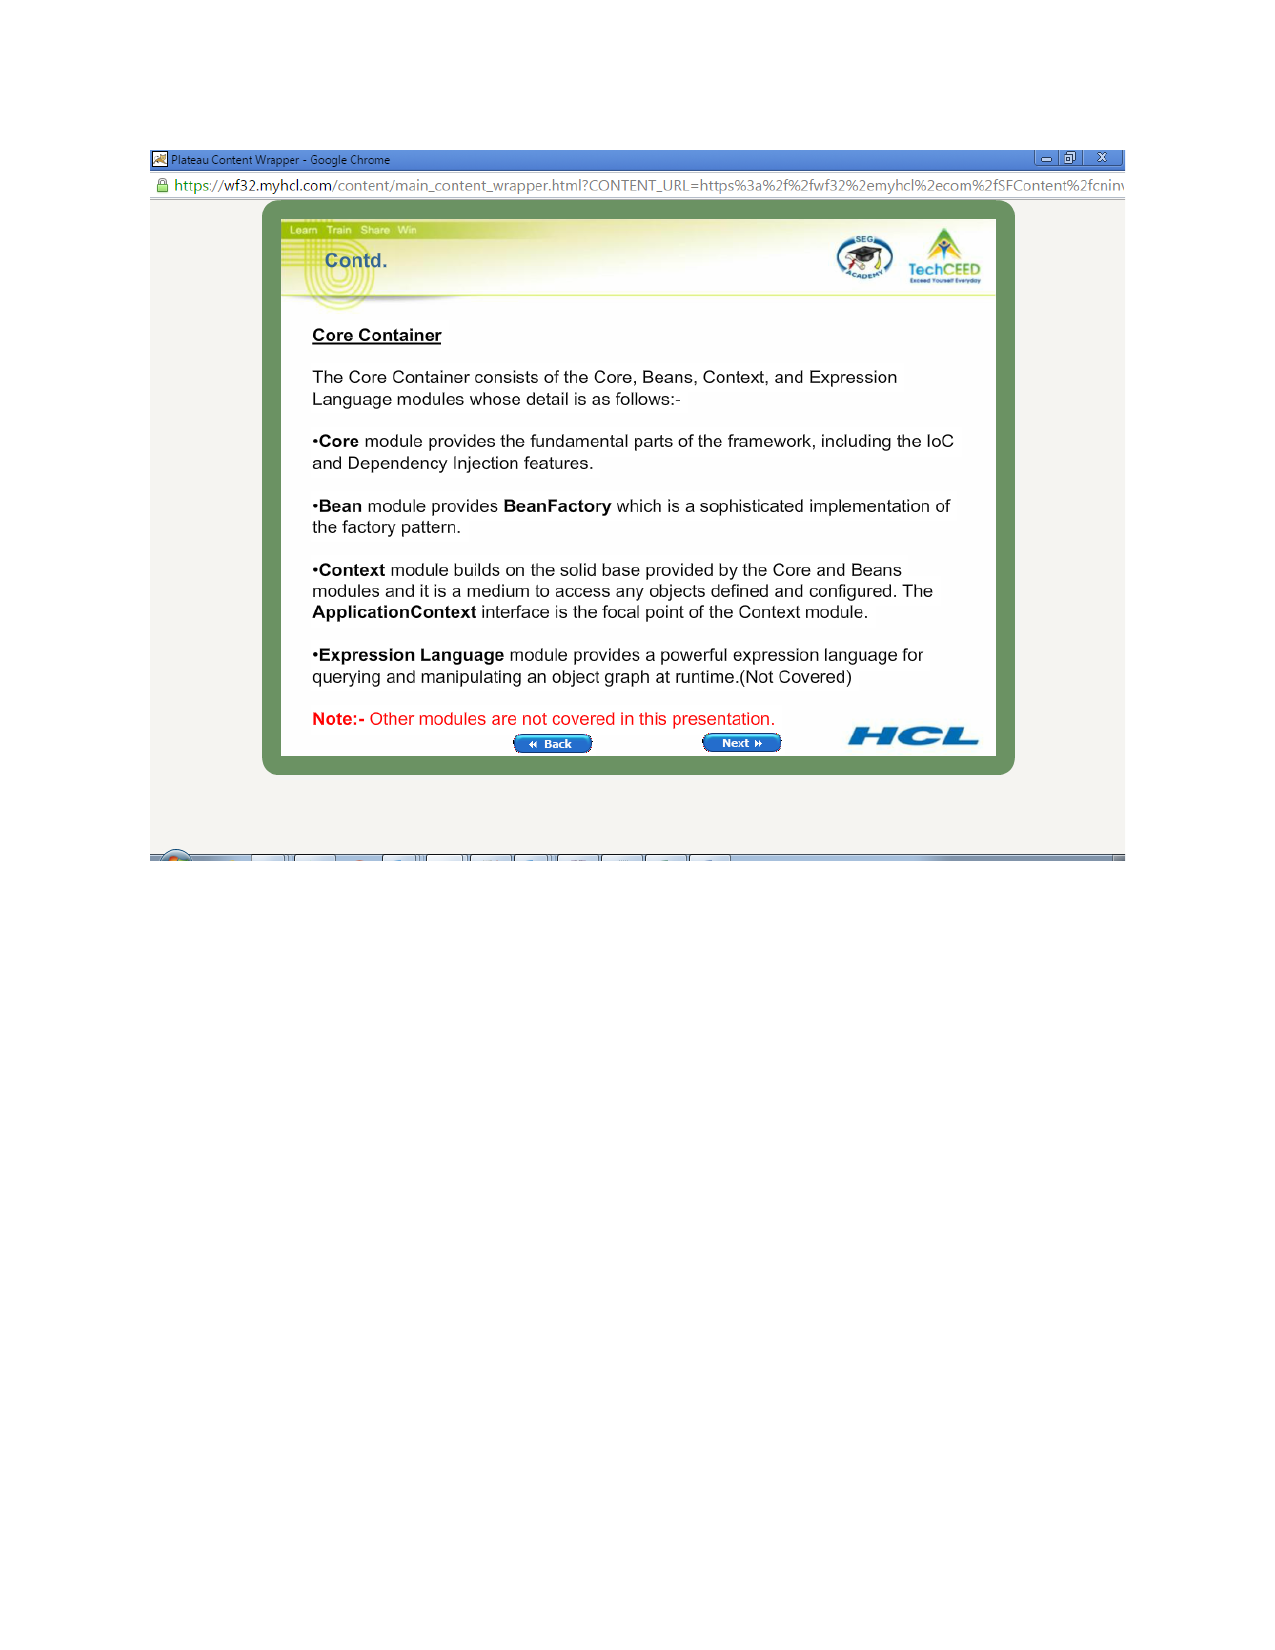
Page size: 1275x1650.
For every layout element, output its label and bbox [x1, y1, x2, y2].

picture [150, 150, 1125, 861]
